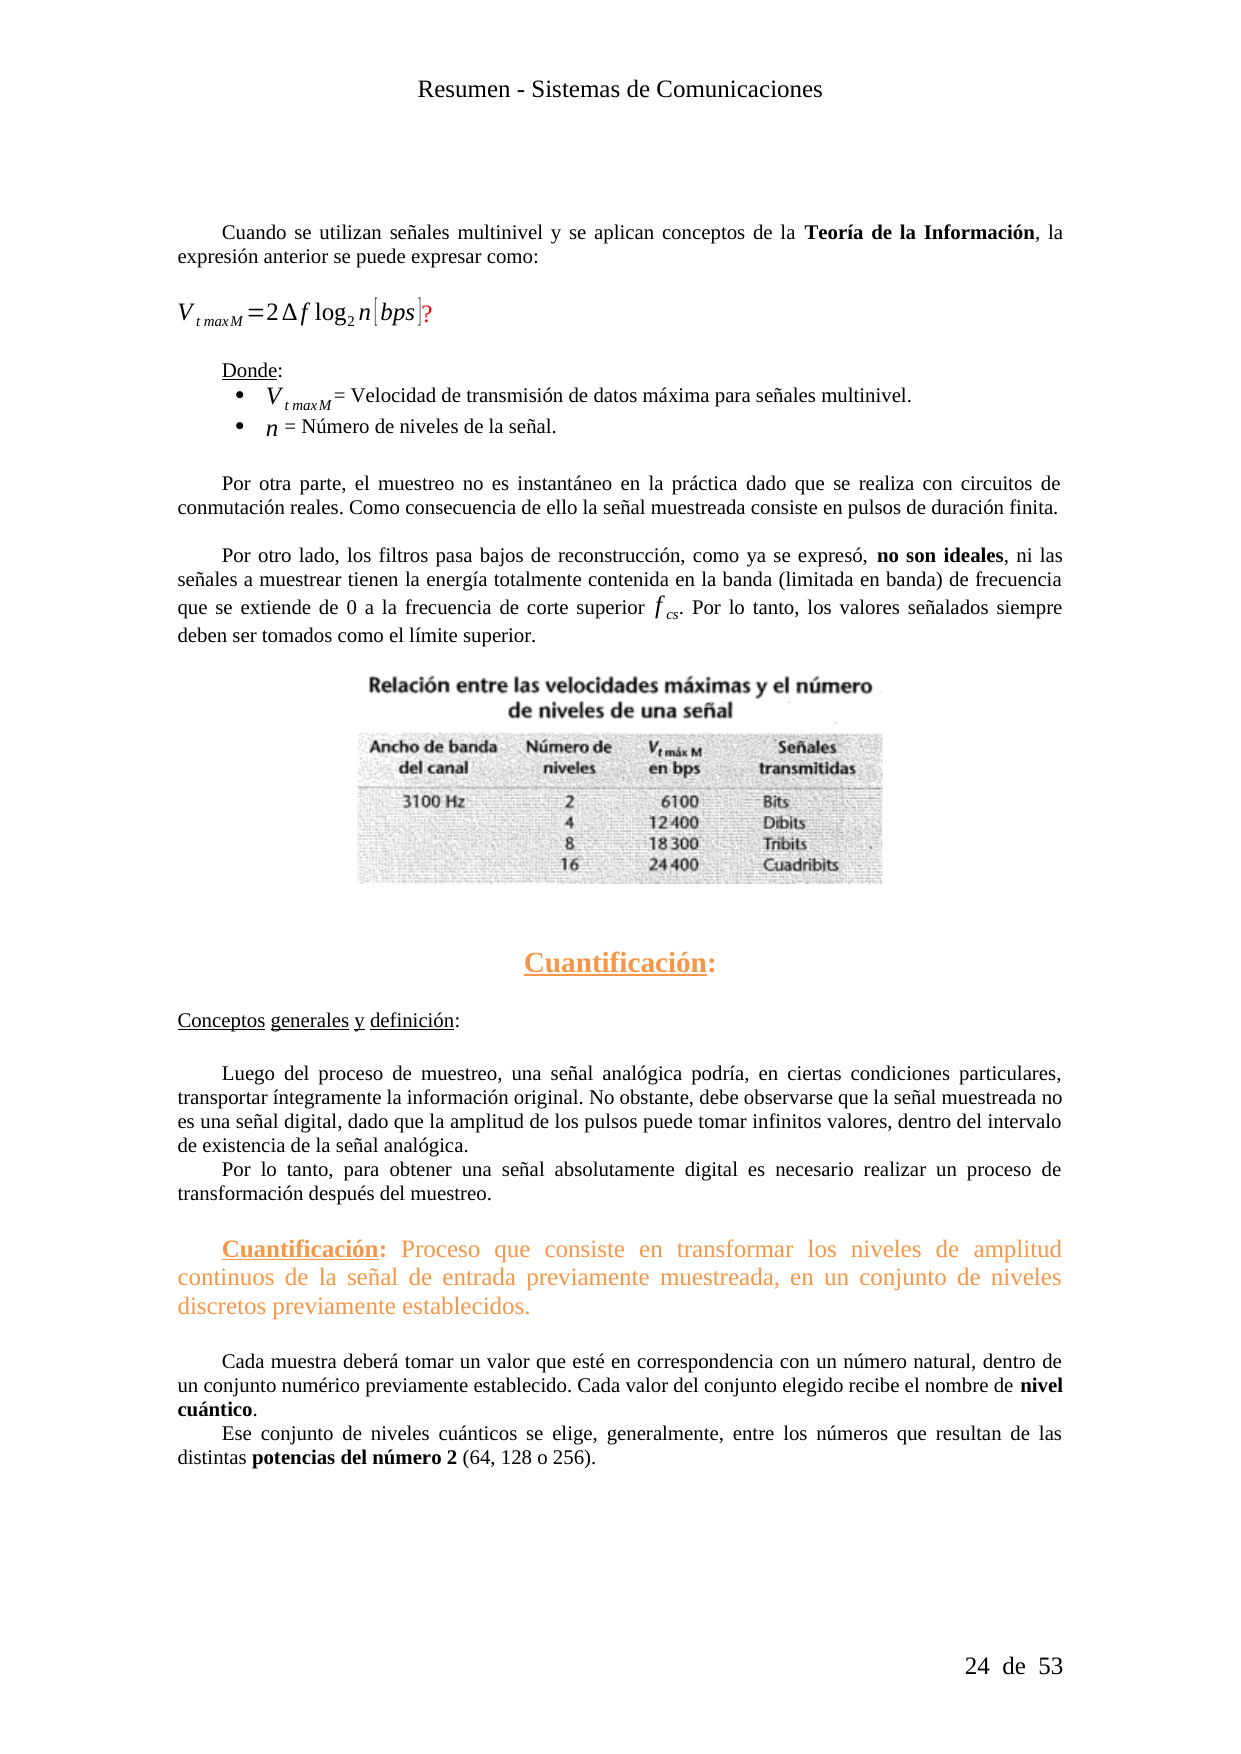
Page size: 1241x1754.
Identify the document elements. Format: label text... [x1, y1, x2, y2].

text Cuantificación: [177, 945, 1063, 979]
text ? [177, 297, 1063, 329]
text Cuando se utilizan señales multinivel y se aplican conceptos de la Teoría de la Información, la expresión anterior se puede expresar como: [177, 220, 1063, 268]
text Por otra parte, el muestreo no es instantáneo en la práctica dado que se realiza con circuitos de conmutación reales. Como consecuencia de ello la señal muestreada consiste en pulsos de duración finita. [177, 471, 1063, 519]
text Por otro lado, los filtros pasa bajos de reconstrucción, como ya se expresó, no son ideales, ni las señales a muestrear tienen la energía totalmente contenida en la banda (limitada en banda) de frecuencia que se extiende de 0 a la frecuencia de corte superior . Por lo tanto, los valores señalados siempre deben ser tomados como el límite superior. [177, 543, 1063, 647]
text Luego del proceso de muestreo, una señal analógica podría, en ciertas condiciones particulares, transportar íntegramente la información original. No obstante, debe observarse que la señal muestreada no es una señal digital, dado que la amplitud de los pulsos puede tomar infinitos valores, dentro del intervalo de existencia de la señal analógica. [177, 1061, 1063, 1157]
text Por lo tanto, para obtener una señal absolutamente digital es necesario realizar un proceso de transformación después del muestreo. [177, 1157, 1063, 1205]
list = Número de niveles de la señal. [236, 414, 1063, 442]
picture [357, 675, 883, 884]
text Conceptos generales y definición: [177, 1008, 1063, 1032]
text Donde: [177, 358, 1063, 382]
text Ese conjunto de niveles cuánticos se elige, generalmente, entre los números que resultan de las distintas potencias del número 2 (64, 128 o 256). [177, 1421, 1063, 1469]
text Cada muestra deberá tomar un valor que esté en correspondencia con un número natural, dentro de un conjunto numérico previamente establecido. Cada valor del conjunto elegido recibe el nombre de nivel cuántico. [177, 1349, 1063, 1421]
list = Velocidad de transmisión de datos máxima para señales multinivel. [236, 382, 1063, 414]
text Cuantificación: Proceso que consiste en transformar los niveles de amplitud continuos de la señal de entrada previamente muestreada, en un conjunto de niveles discretos previamente establecidos. [177, 1234, 1063, 1320]
